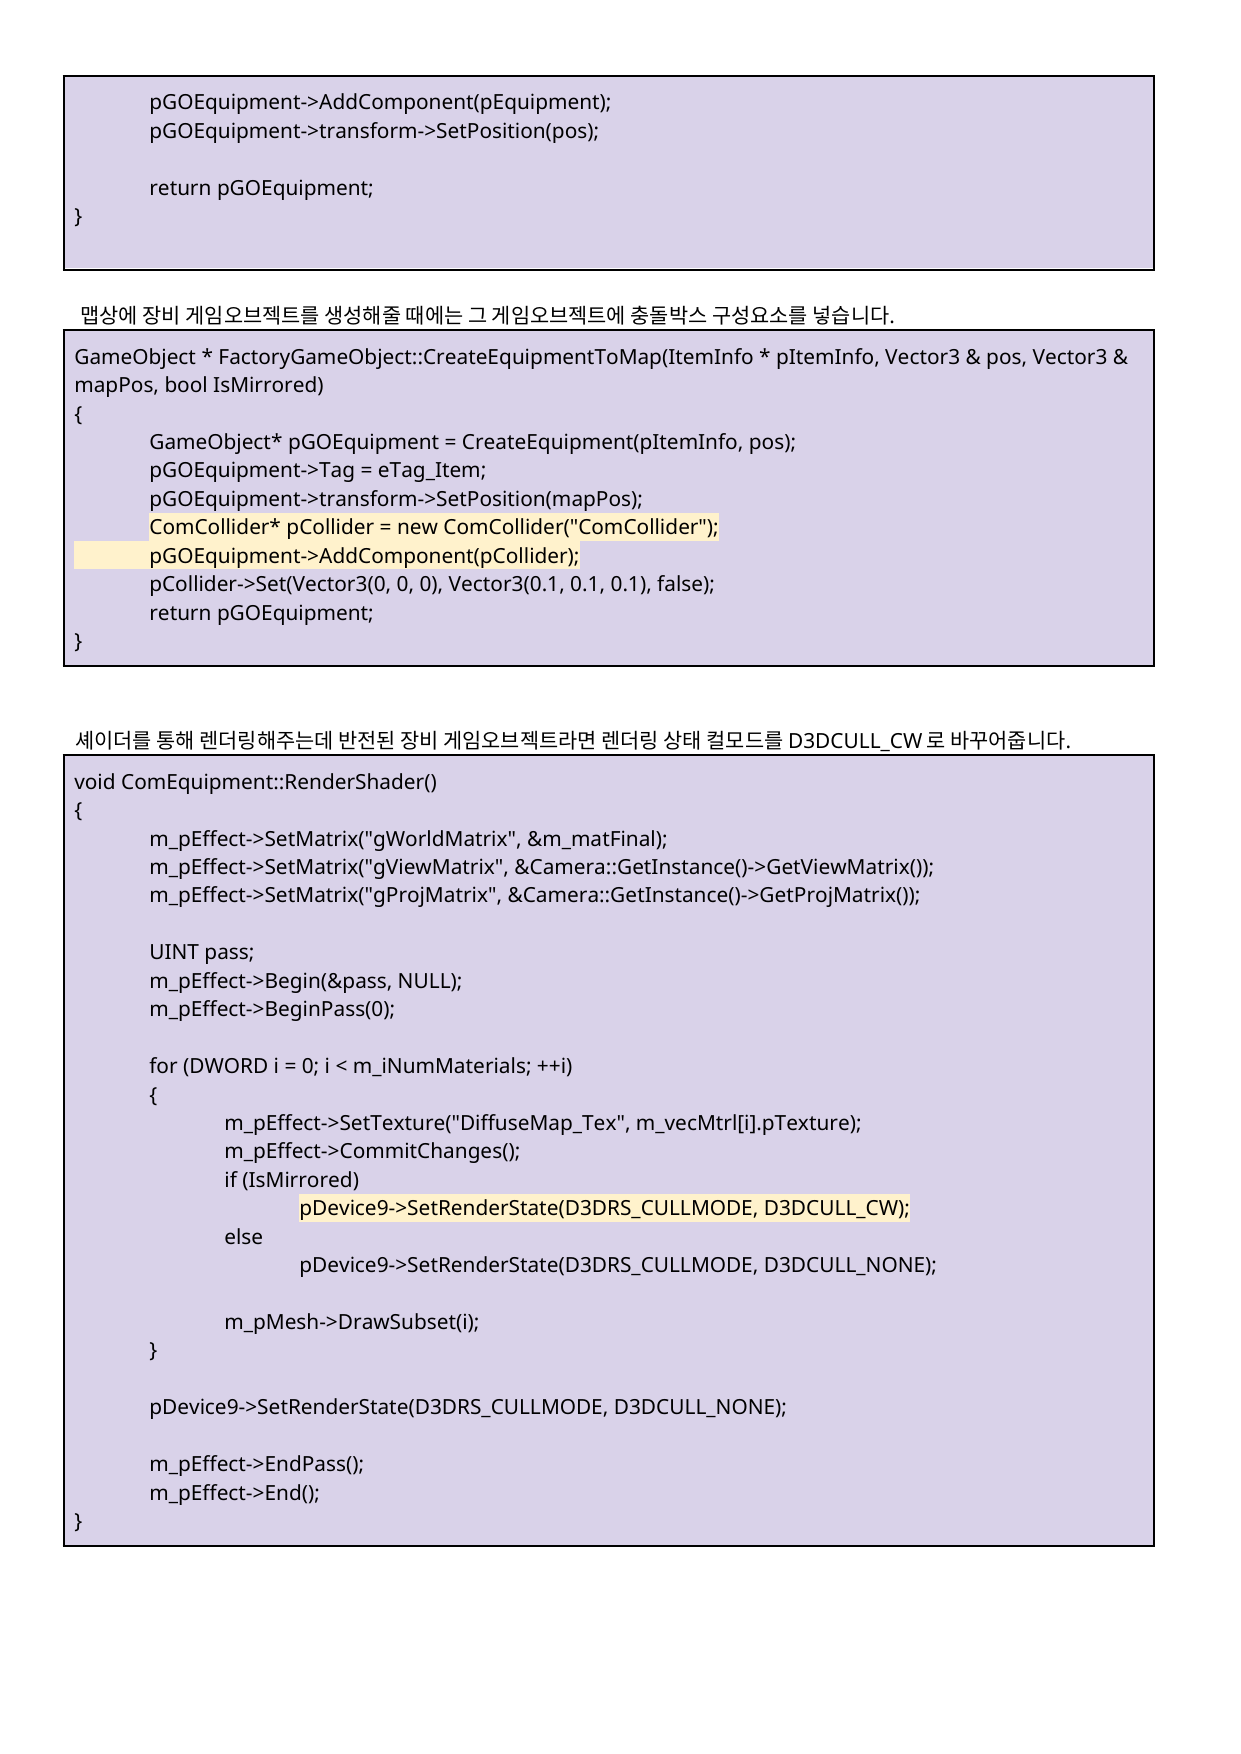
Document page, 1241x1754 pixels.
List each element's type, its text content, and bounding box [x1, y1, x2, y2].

text 셰이더를 통해 렌더링해주는데 반전된 장비 게임오브젝트라면 렌더링 상태 컬모드를 D3DCULL_CW로 바꾸어줍니다. [75, 724, 1165, 754]
table_header void ComEquipment::RenderShader() { m_pEffect->SetMatrix("gWorldMatrix", &m_matFinal); m_pEffect->SetMatrix("gViewMatrix", &Camera::GetInstance()->GetViewMatrix()); m_pEffect->SetMatrix("gProjMatrix", &Camera::GetInstance()->GetProjMatrix()); UINT pass; m_pEffect->Begin(&pass, NULL); m_pEffect->BeginPass(0); for (DWORD i = 0; i < m_iNumMaterials; ++i) { m_pEffect->SetTexture("DiffuseMap_Tex", m_vecMtrl[i].pTexture); m_pEffect->CommitChanges(); if (IsMirrored) pDevice9->SetRenderState(D3DRS_CULLMODE, D3DCULL_CW); else pDevice9->SetRenderState(D3DRS_CULLMODE, D3DCULL_NONE); m_pMesh->DrawSubset(i); } pDevice9->SetRenderState(D3DRS_CULLMODE, D3DCULL_NONE); m_pEffect->EndPass(); m_pEffect->End(); } [65, 756, 1153, 1545]
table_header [65, 77, 1153, 268]
text 맵상에 장비 게임오브젝트를 생성해줄 때에는 그 게임오브젝트에 충돌박스 구성요소를 넣습니다. [75, 299, 1165, 329]
table_header GameObject * FactoryGameObject::CreateEquipmentToMap(ItemInfo * pItemInfo, Vector3 & pos, Vector3 & mapPos, bool IsMirrored) { GameObject* pGOEquipment = CreateEquipment(pItemInfo, pos); pGOEquipment->Tag = eTag_Item; pGOEquipment->transform->SetPosition(mapPos); ComCollider* pCollider = new ComCollider("ComCollider"); pGOEquipment->AddComponent(pCollider); pCollider->Set(Vector3(0, 0, 0), Vector3(0.1, 0.1, 0.1), false); return pGOEquipment; } [65, 331, 1153, 665]
